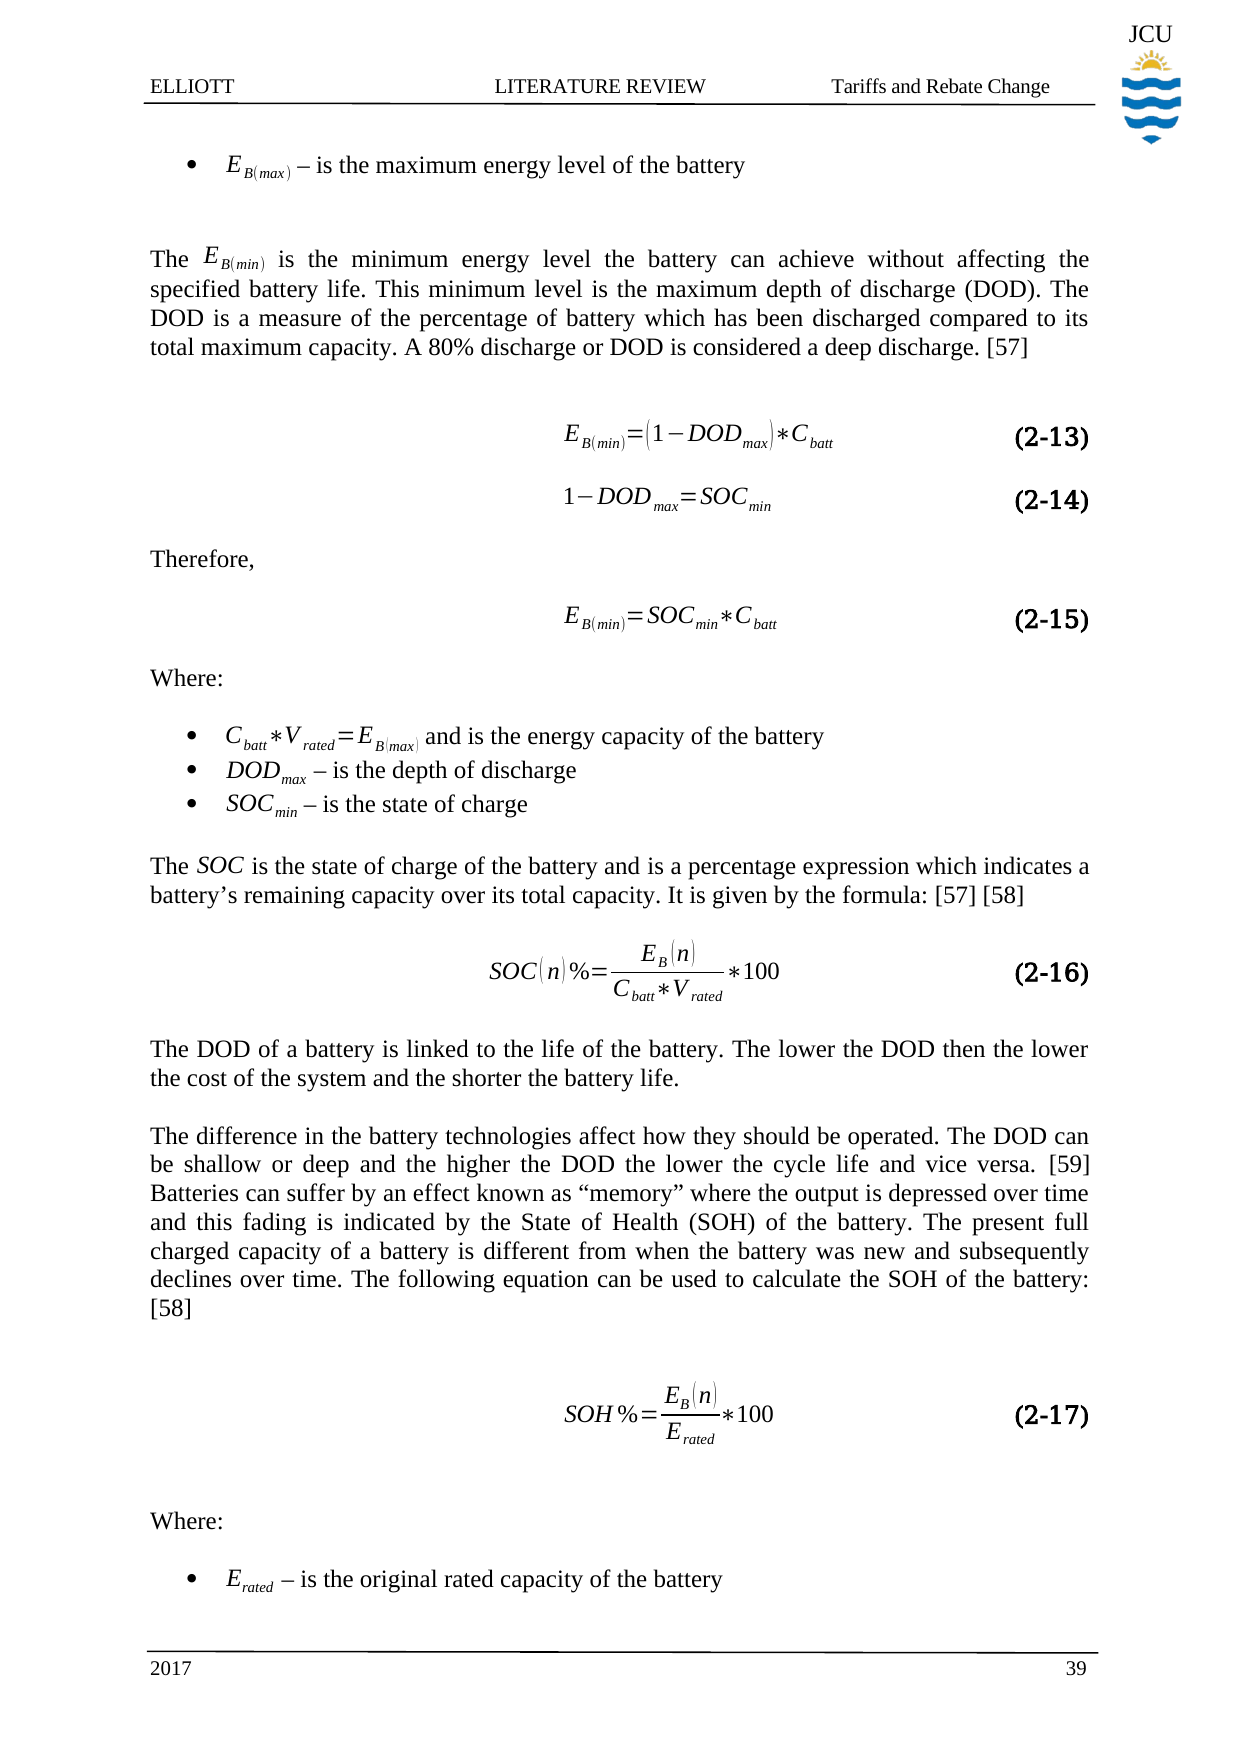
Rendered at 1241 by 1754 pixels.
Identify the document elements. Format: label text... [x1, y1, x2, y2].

text (2-16) [150, 938, 1090, 1005]
text (2-13) [150, 418, 1090, 453]
text The difference in the battery technologies affect how they should be operated. The DOD can be shallow or deep and the higher the DOD the lower the cycle life and vice versa. [59] Batteries can suffer by an effect known as “memory” where the output is depressed over time and this fading is indicated by the State of Health (SOH) of the battery. The present full charged capacity of a battery is different from when the battery was new and subsequently declines over time. The following equation can be used to calculate the SOH of the battery: [58] [150, 1121, 1090, 1322]
text The DOD of a battery is linked to the life of the battery. The lower the DOD then the lower the cost of the system and the shorter the battery life. [150, 1034, 1090, 1092]
text (2-14) [150, 483, 1090, 514]
text Where: [150, 1506, 1090, 1534]
text Where: [150, 663, 1090, 692]
text – is the state of charge [187, 789, 1090, 822]
text (2-17) [150, 1380, 1090, 1448]
text and is the energy capacity of the battery [187, 721, 1090, 756]
text The is the minimum energy level the battery can achieve without affecting the specified battery life. This minimum level is the maximum depth of discharge (DOD). The DOD is a measure of the percentage of battery which has been discharged compared to its total maximum capacity. A 80% discharge or DOD is considered a deep discharge. [57] [150, 242, 1090, 361]
text The is the state of charge of the battery and is a percentage expression which indicates a battery’s remaining capacity over its total capacity. It is given by the formula: [57] [58] [150, 851, 1090, 908]
text – is the depth of discharge [187, 756, 1090, 789]
picture [1117, 51, 1187, 150]
text Therefore, [150, 544, 1090, 572]
text – is the maximum energy level of the battery [187, 150, 1090, 184]
text (2-15) [150, 602, 1090, 634]
text – is the original rated capacity of the battery [187, 1564, 1090, 1597]
